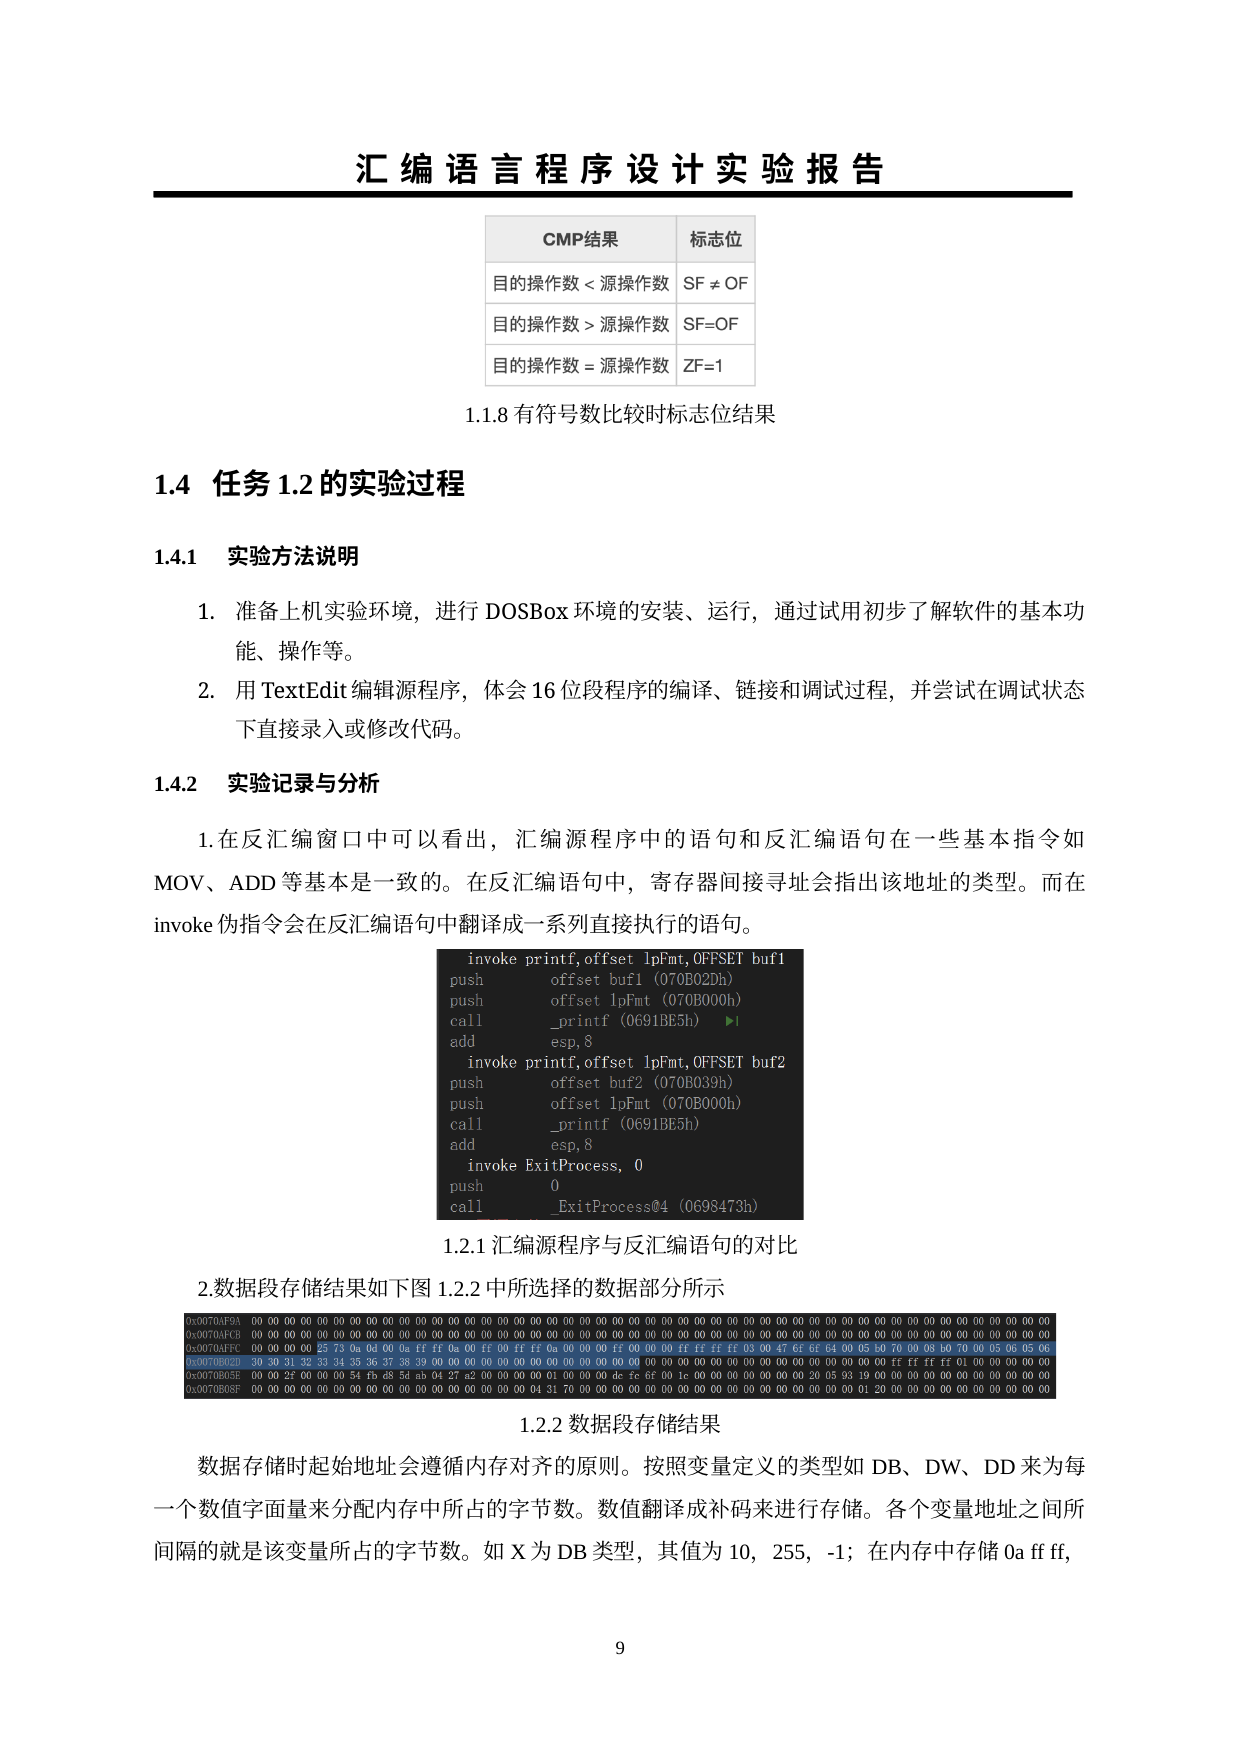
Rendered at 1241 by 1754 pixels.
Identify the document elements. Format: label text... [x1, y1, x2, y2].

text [153, 1449, 1087, 1566]
text 1.1.8 有符号数比较时标志位结果 [153, 397, 1087, 429]
text 1.2.1 汇编源程序与反汇编语句的对比 [153, 1228, 1087, 1260]
subtitle 实验方法说明 [153, 539, 1087, 570]
picture [436, 949, 804, 1220]
list 用TextEdit编辑源程序，体会16位段程序的编译、链接和调试过程，并尝试在调试状态下直接录入或修改代码。 [197, 673, 1087, 744]
subtitle 实验记录与分析 [153, 766, 1087, 798]
text 1.2.2 数据段存储结果 [153, 1407, 1087, 1438]
picture [483, 212, 757, 389]
list 准备上机实验环境，进行DOSBox环境的安装、运行，通过试用初步了解软件的基本功能、操作等。 [197, 594, 1087, 665]
picture [184, 1313, 1057, 1399]
text 1.在反汇编窗口中可以看出，汇编源程序中的语句和反汇编语句在一些基本指令如MOV、ADD等基本是一致的。在反汇编语句中，寄存器间接寻址会指出该地址的类型。而在invoke伪指令会在反汇编语句中翻译成一系列直接执行的语句。 [153, 822, 1087, 938]
subtitle 任务1.2的实验过程 [153, 461, 1087, 503]
text 2.数据段存储结果如下图1.2.2中所选择的数据部分所示 [153, 1271, 1087, 1302]
